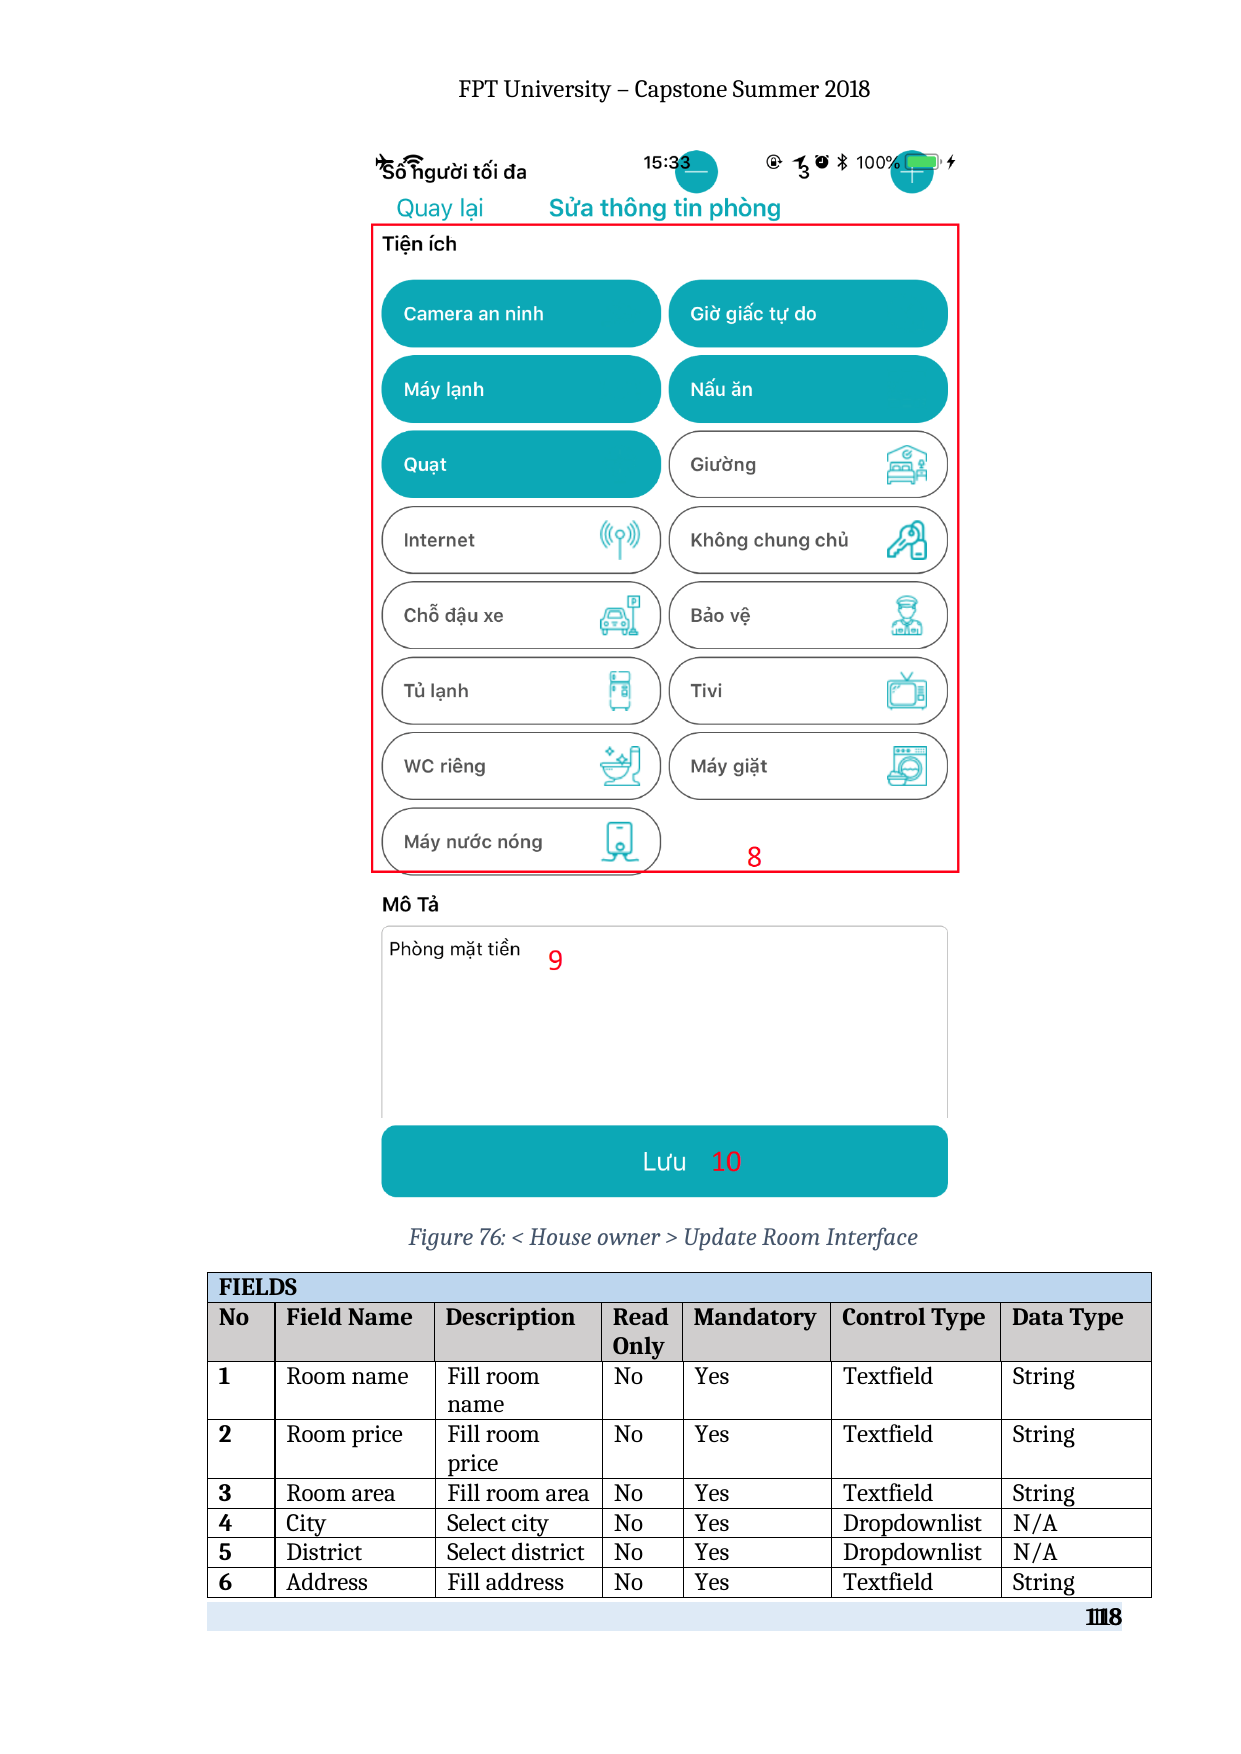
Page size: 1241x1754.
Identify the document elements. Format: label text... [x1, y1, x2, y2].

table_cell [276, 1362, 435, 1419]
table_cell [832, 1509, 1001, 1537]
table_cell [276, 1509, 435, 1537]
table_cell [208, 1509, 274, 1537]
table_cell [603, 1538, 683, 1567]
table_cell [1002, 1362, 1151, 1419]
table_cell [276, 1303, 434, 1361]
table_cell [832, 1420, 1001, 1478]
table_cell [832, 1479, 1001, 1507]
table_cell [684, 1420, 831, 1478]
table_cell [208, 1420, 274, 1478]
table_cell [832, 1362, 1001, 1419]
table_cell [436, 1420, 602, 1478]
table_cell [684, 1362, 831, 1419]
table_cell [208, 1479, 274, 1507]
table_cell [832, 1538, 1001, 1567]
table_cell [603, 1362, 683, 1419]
picture [367, 147, 962, 1204]
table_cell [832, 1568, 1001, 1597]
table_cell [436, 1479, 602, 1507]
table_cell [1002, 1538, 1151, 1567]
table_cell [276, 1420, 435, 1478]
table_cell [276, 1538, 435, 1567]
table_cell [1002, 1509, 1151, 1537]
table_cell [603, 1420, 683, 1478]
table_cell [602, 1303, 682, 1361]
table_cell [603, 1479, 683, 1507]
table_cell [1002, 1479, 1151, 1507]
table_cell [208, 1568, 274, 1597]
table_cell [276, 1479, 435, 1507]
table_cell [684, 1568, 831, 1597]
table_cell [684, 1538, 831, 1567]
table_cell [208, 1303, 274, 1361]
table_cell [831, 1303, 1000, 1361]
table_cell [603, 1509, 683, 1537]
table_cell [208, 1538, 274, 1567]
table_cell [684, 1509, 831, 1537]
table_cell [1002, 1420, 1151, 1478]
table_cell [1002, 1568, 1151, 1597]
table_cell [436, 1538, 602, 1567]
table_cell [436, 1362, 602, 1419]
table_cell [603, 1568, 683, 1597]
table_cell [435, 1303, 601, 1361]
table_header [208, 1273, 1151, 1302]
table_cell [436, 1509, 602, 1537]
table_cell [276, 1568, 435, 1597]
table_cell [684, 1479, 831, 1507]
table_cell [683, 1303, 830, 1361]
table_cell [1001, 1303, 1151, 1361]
text Figure 76: < House owner > Update Room Interface [207, 1223, 1122, 1251]
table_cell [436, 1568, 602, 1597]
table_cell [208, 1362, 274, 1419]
